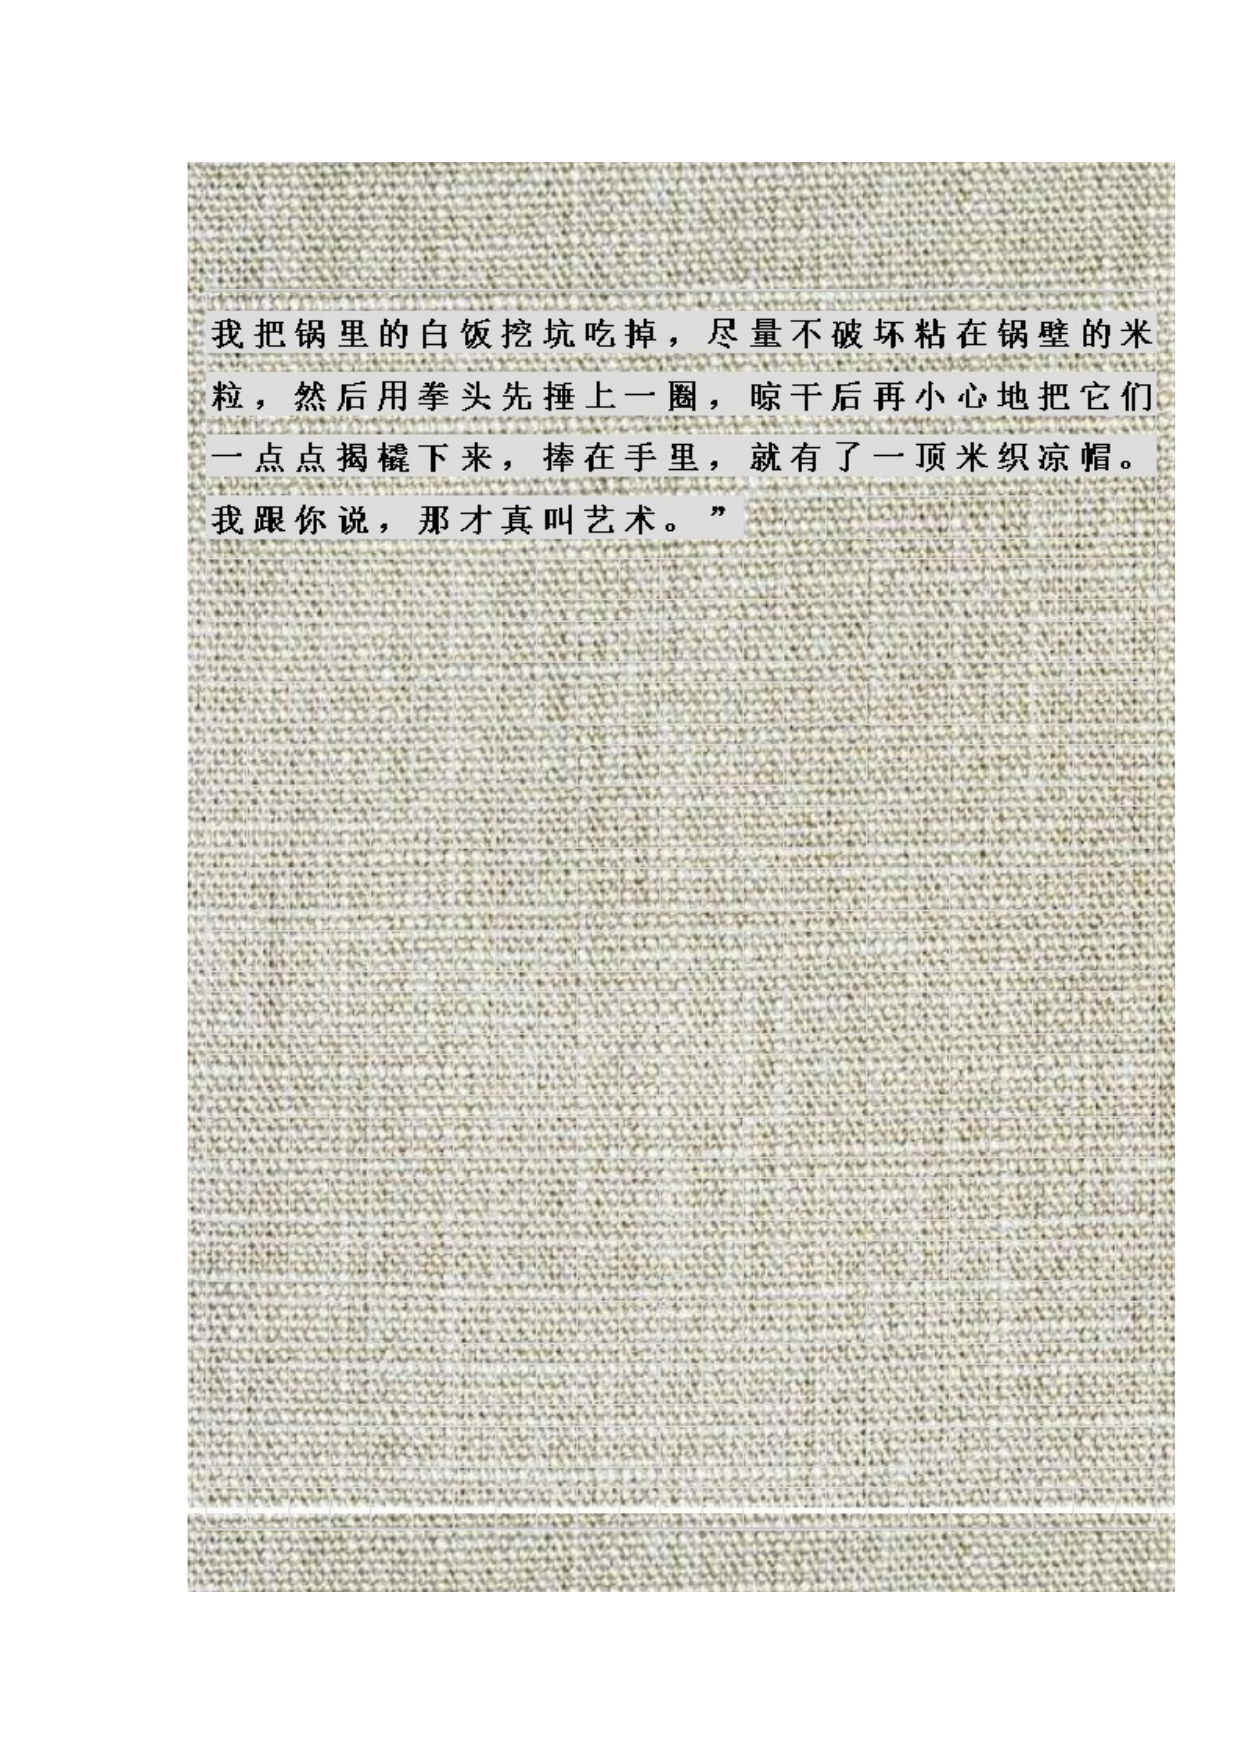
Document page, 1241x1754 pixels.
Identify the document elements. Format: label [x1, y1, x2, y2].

picture [187, 162, 1175, 1592]
